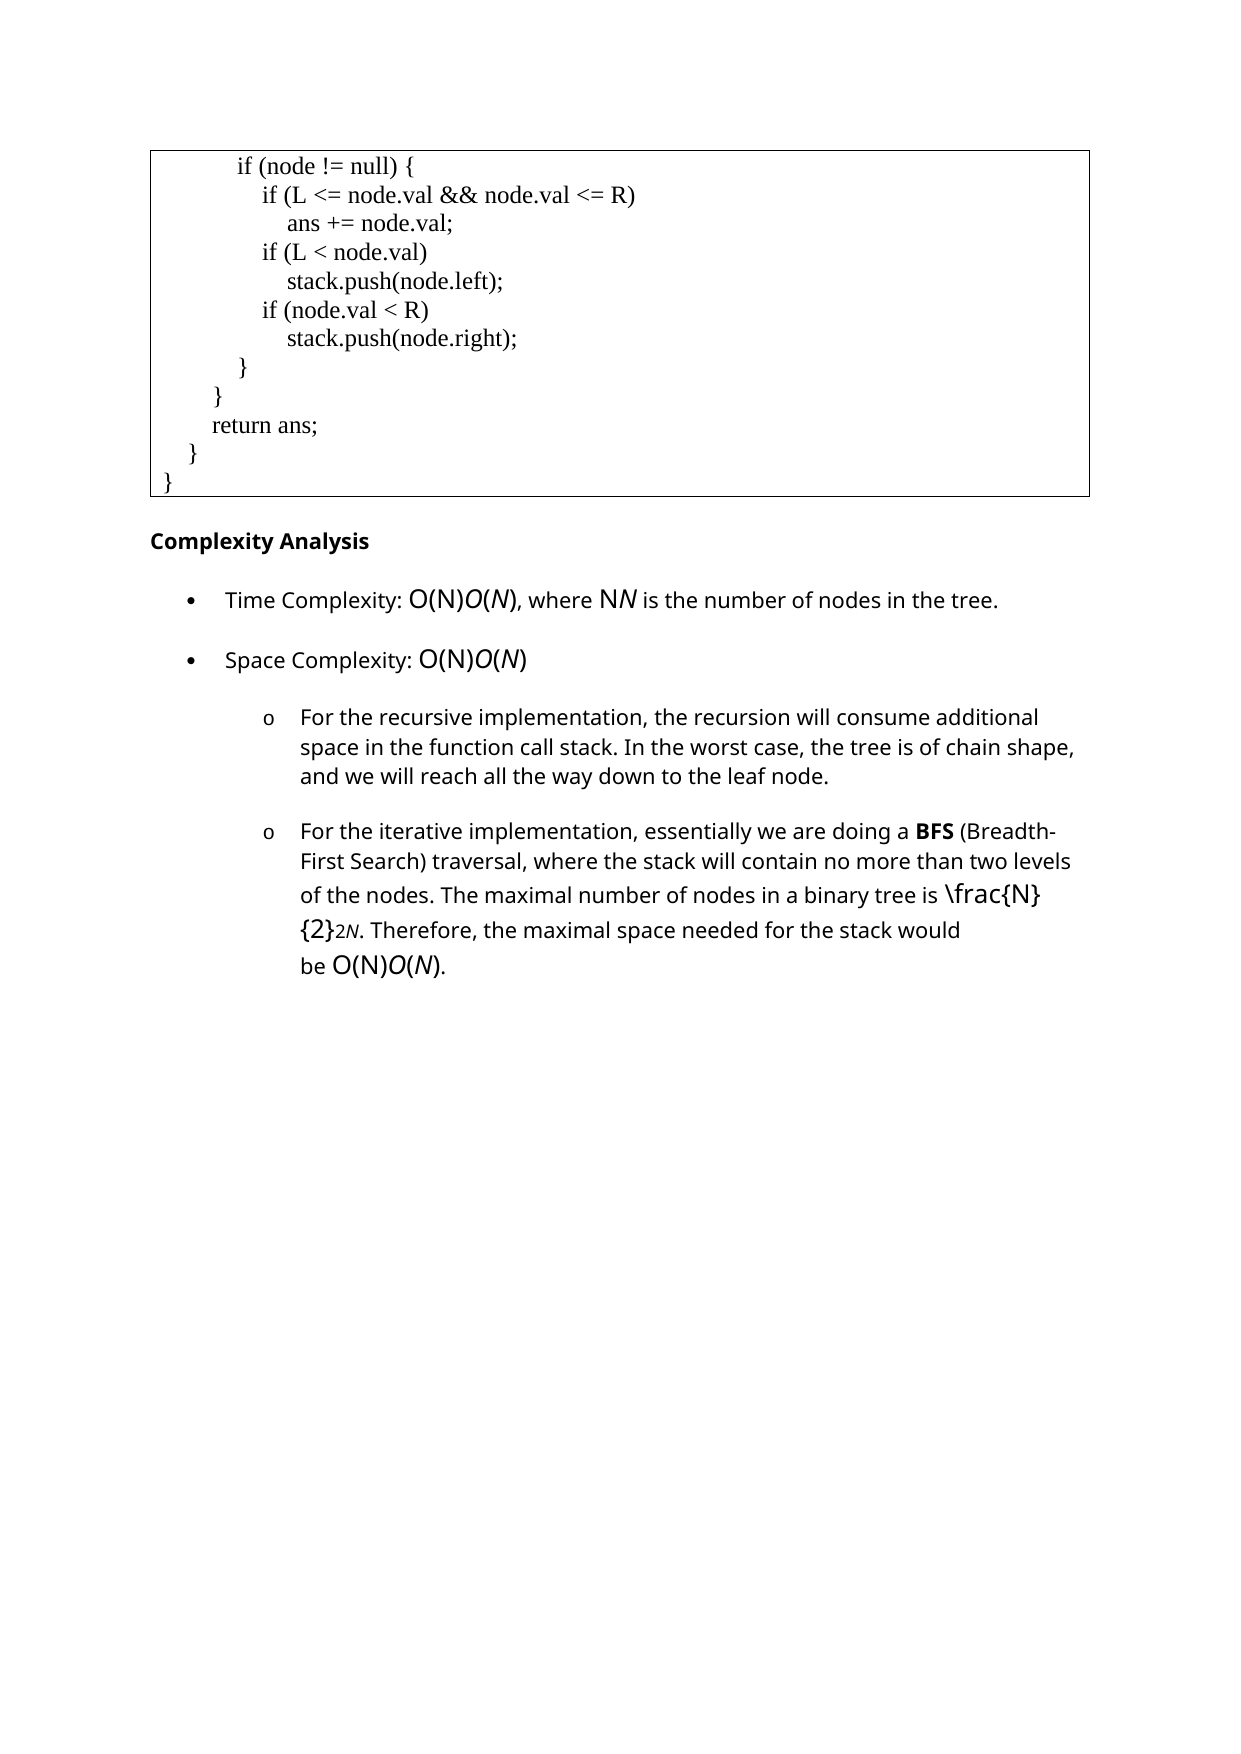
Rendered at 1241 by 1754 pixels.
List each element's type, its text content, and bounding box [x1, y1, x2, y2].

list For the iterative implementation, essentially we are doing a BFS (Breadth-First Search) traversal, where the stack will contain no more than two levels of the nodes. The maximal number of nodes in a binary tree is \frac{N}{2}2N​. Therefore, the maximal space needed for the stack would be O(N)O(N). [262, 816, 1090, 982]
list For the recursive implementation, the recursion will consume additional space in the function call stack. In the worst case, the tree is of chain shape, and we will reach all the way down to the leaf node. [262, 702, 1090, 791]
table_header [151, 151, 1089, 496]
list Space Complexity: O(N)O(N) [187, 641, 1090, 677]
list Time Complexity: O(N)O(N), where NN is the number of nodes in the tree. [187, 581, 1090, 616]
text Complexity Analysis [150, 526, 1090, 556]
